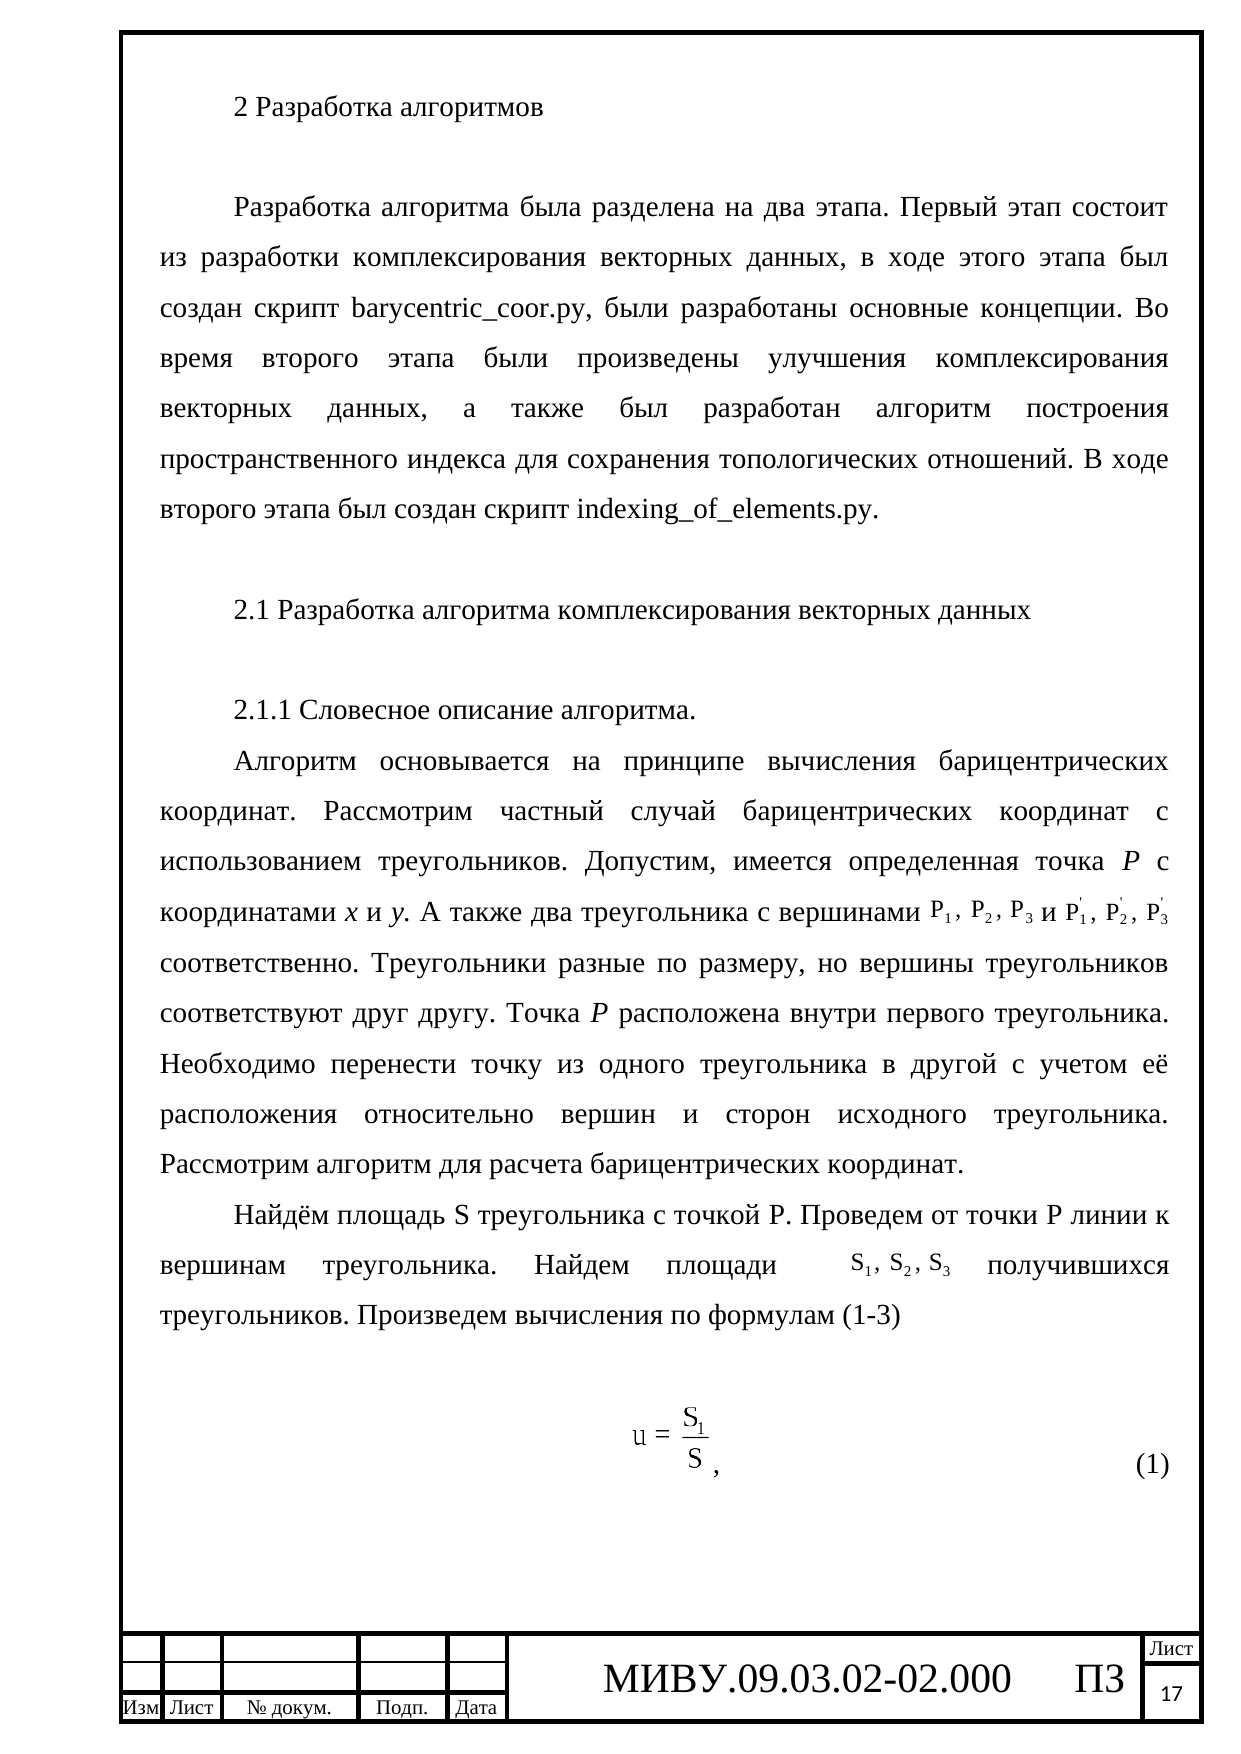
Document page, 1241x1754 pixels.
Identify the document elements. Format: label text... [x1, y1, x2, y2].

subtitle 2.1 Разработка алгоритма комплексирования векторных данных [159, 592, 1169, 625]
text Найдём площадь S треугольника с точкой P. Проведем от точки P линии к вершинам треугольника. Найдем площади получившихся треугольников. Произведем вычисления по формулам (1-3) [159, 1197, 1169, 1331]
text , (1) [159, 1398, 1169, 1480]
text Алгоритм основывается на принципе вычисления барицентрических координат. Рассмотрим частный случай барицентрических координат с использованием треугольников. Допустим, имеется определенная точка P с координатами x и y. А также два треугольника с вершинами и соответственно. Треугольники разные по размеру, но вершины треугольников соответствуют друг другу. Точка P расположена внутри первого треугольника. Необходимо перенести точку из одного треугольника в другой с учетом её расположения относительно вершин и сторон исходного треугольника. Рассмотрим алгоритм для расчета барицентрических координат. [159, 743, 1169, 1180]
text 2.1.1 Словесное описание алгоритма. [159, 692, 1169, 726]
subtitle 2 Разработка алгоритмов [159, 89, 1169, 122]
text Разработка алгоритма была разделена на два этапа. Первый этап состоит из разработки комплексирования векторных данных, в ходе этого этапа был создан скрипт barycentric_coor.py, были разработаны основные концепции. Во время второго этапа были произведены улучшения комплексирования векторных данных, а также был разработан алгоритм построения пространственного индекса для сохранения топологических отношений. В ходе второго этапа был создан скрипт indexing_of_elements.py. [159, 189, 1169, 525]
